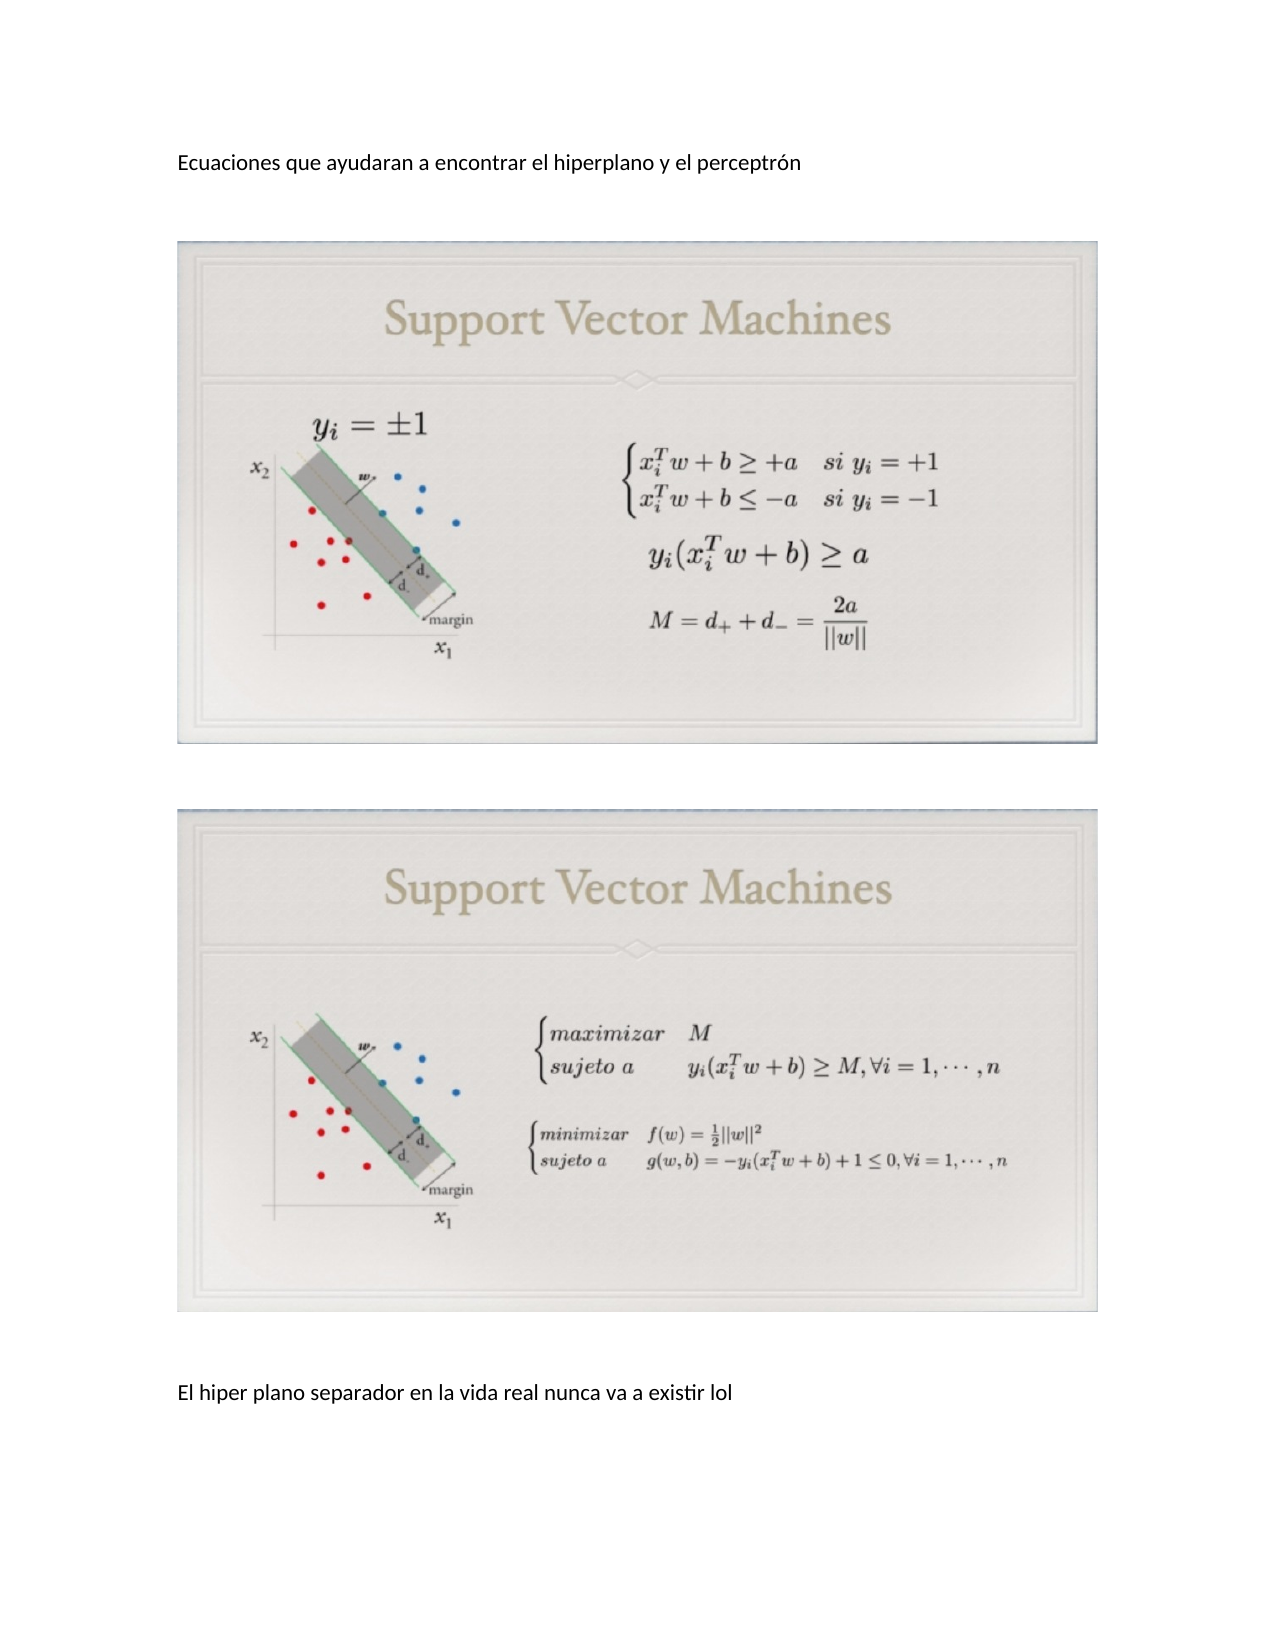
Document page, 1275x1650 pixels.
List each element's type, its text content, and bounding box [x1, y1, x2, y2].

picture [177, 809, 1098, 1312]
text El hiper plano separador en la vida real nunca va a existir lol [177, 1378, 1098, 1406]
picture [177, 241, 1098, 744]
text Ecuaciones que ayudaran a encontrar el hiperplano y el perceptrón [177, 148, 1098, 176]
